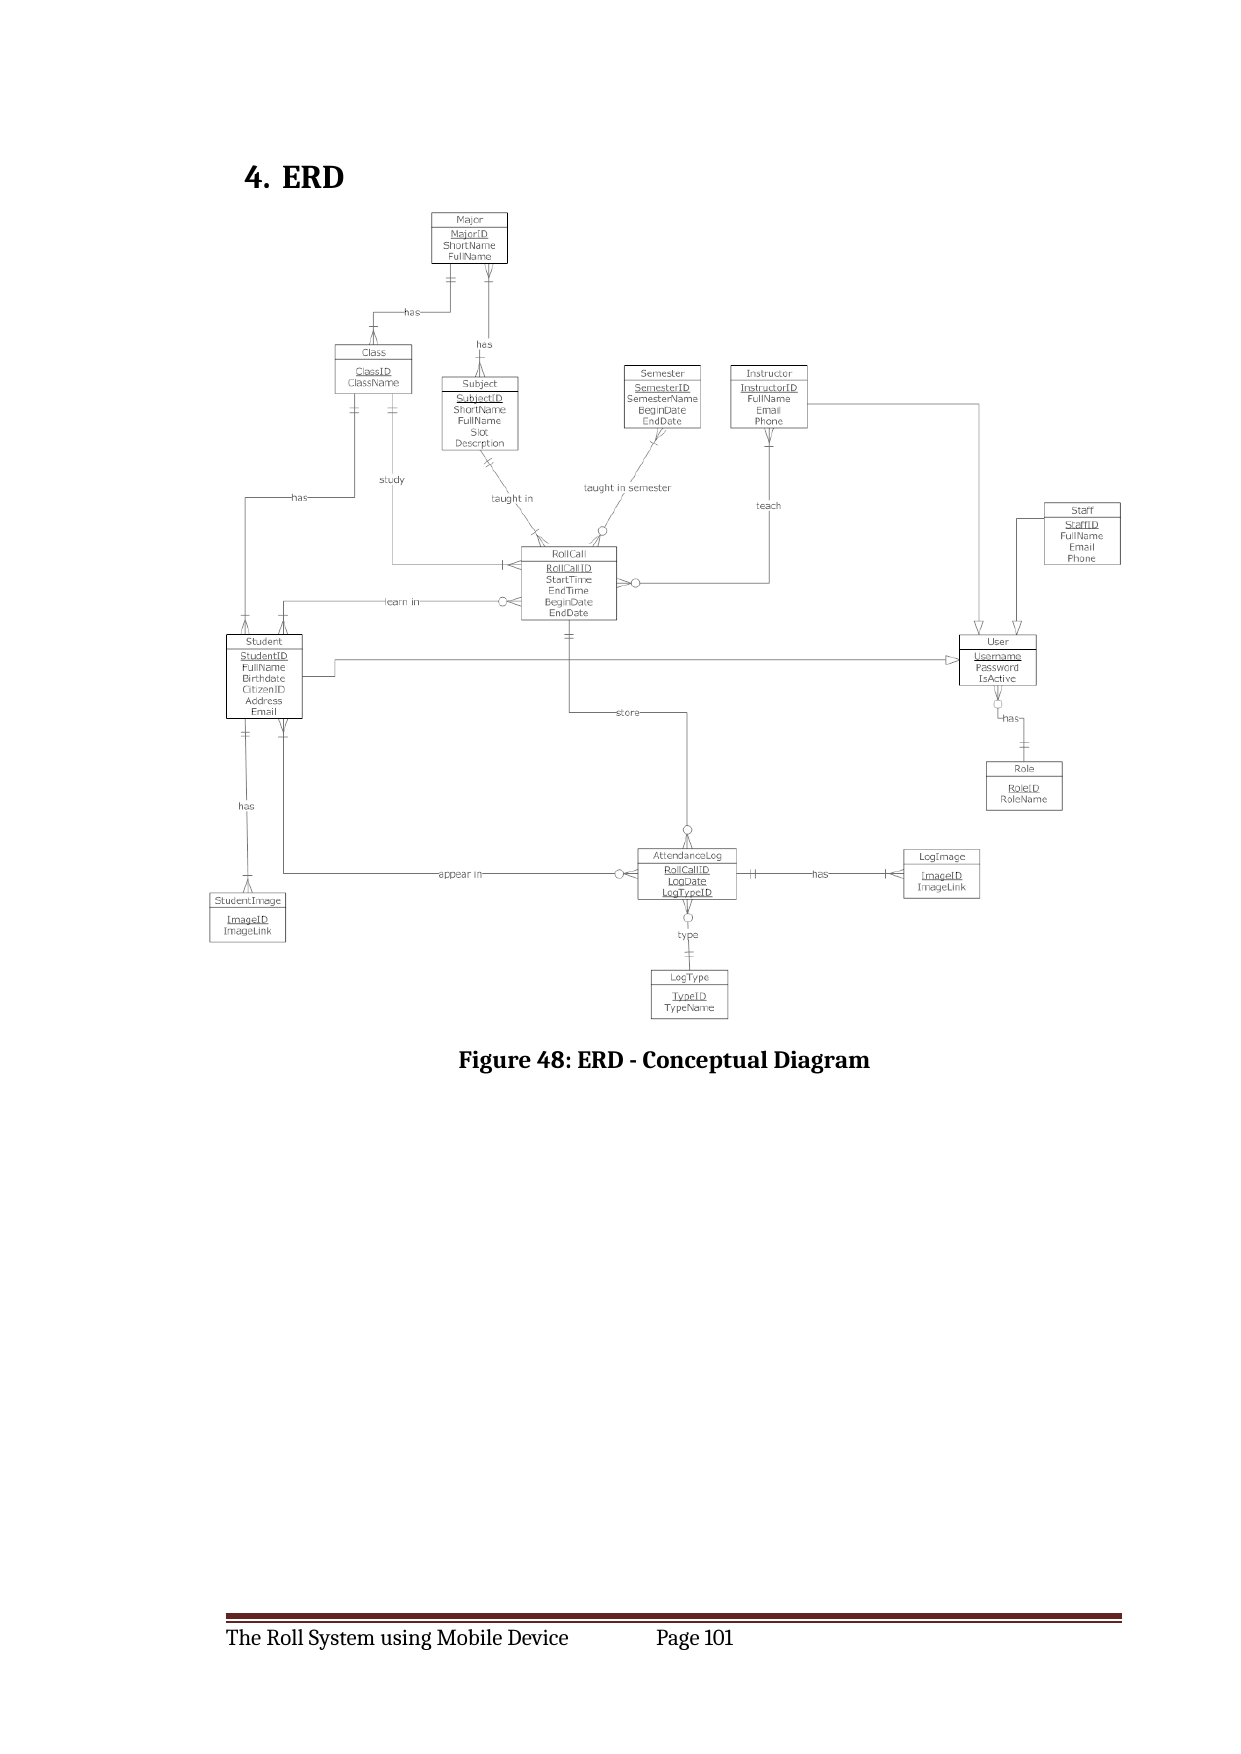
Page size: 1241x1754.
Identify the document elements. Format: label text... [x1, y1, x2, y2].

subtitle ERD [244, 158, 1122, 196]
text Figure 48: ERD - Conceptual Diagram [207, 1046, 1122, 1075]
picture [206, 208, 1123, 1021]
